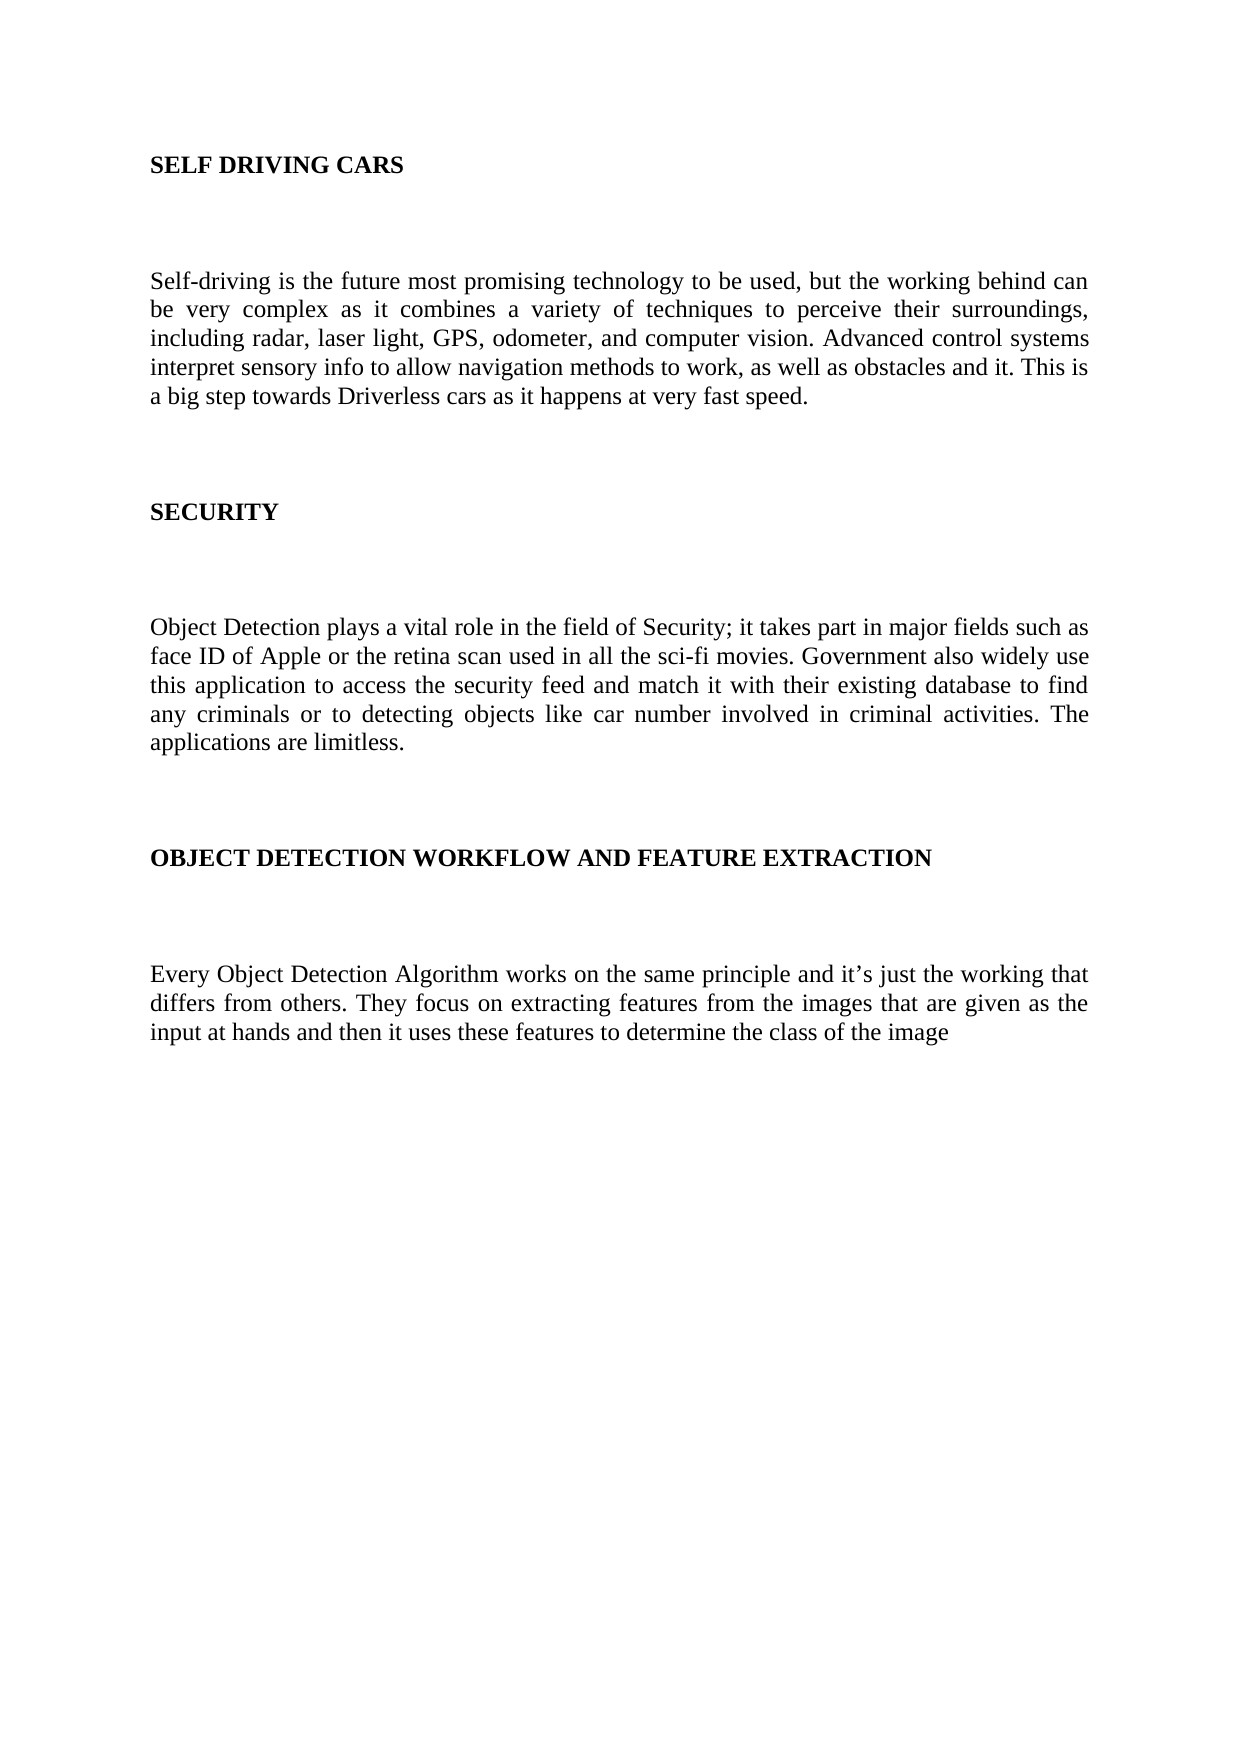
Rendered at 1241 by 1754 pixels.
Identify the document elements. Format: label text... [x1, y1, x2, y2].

text OBJECT DETECTION WORKFLOW AND FEATURE EXTRACTION [150, 843, 1090, 872]
text SECURITY [150, 497, 1090, 525]
text SELF DRIVING CARS [150, 150, 1090, 179]
text Self-driving is the future most promising technology to be used, but the working behind can be very complex as it combines a variety of techniques to perceive their surroundings, including radar, laser light, GPS, odometer, and computer vision. Advanced control systems interpret sensory info to allow navigation methods to work, as well as obstacles and it. This is a big step towards Driverless cars as it happens at very fast speed. [150, 266, 1090, 409]
text Object Detection plays a vital role in the field of Security; it takes part in major fields such as face ID of Apple or the retina scan used in all the sci-fi movies. Government also widely use this application to access the security feed and match it with their existing database to find any criminals or to detecting objects like car number involved in criminal activities. The applications are limitless. [150, 612, 1090, 756]
text Every Object Detection Algorithm works on the same principle and it’s just the working that differs from others. They focus on extracting features from the images that are given as the input at hands and then it uses these features to determine the class of the image [150, 959, 1090, 1045]
